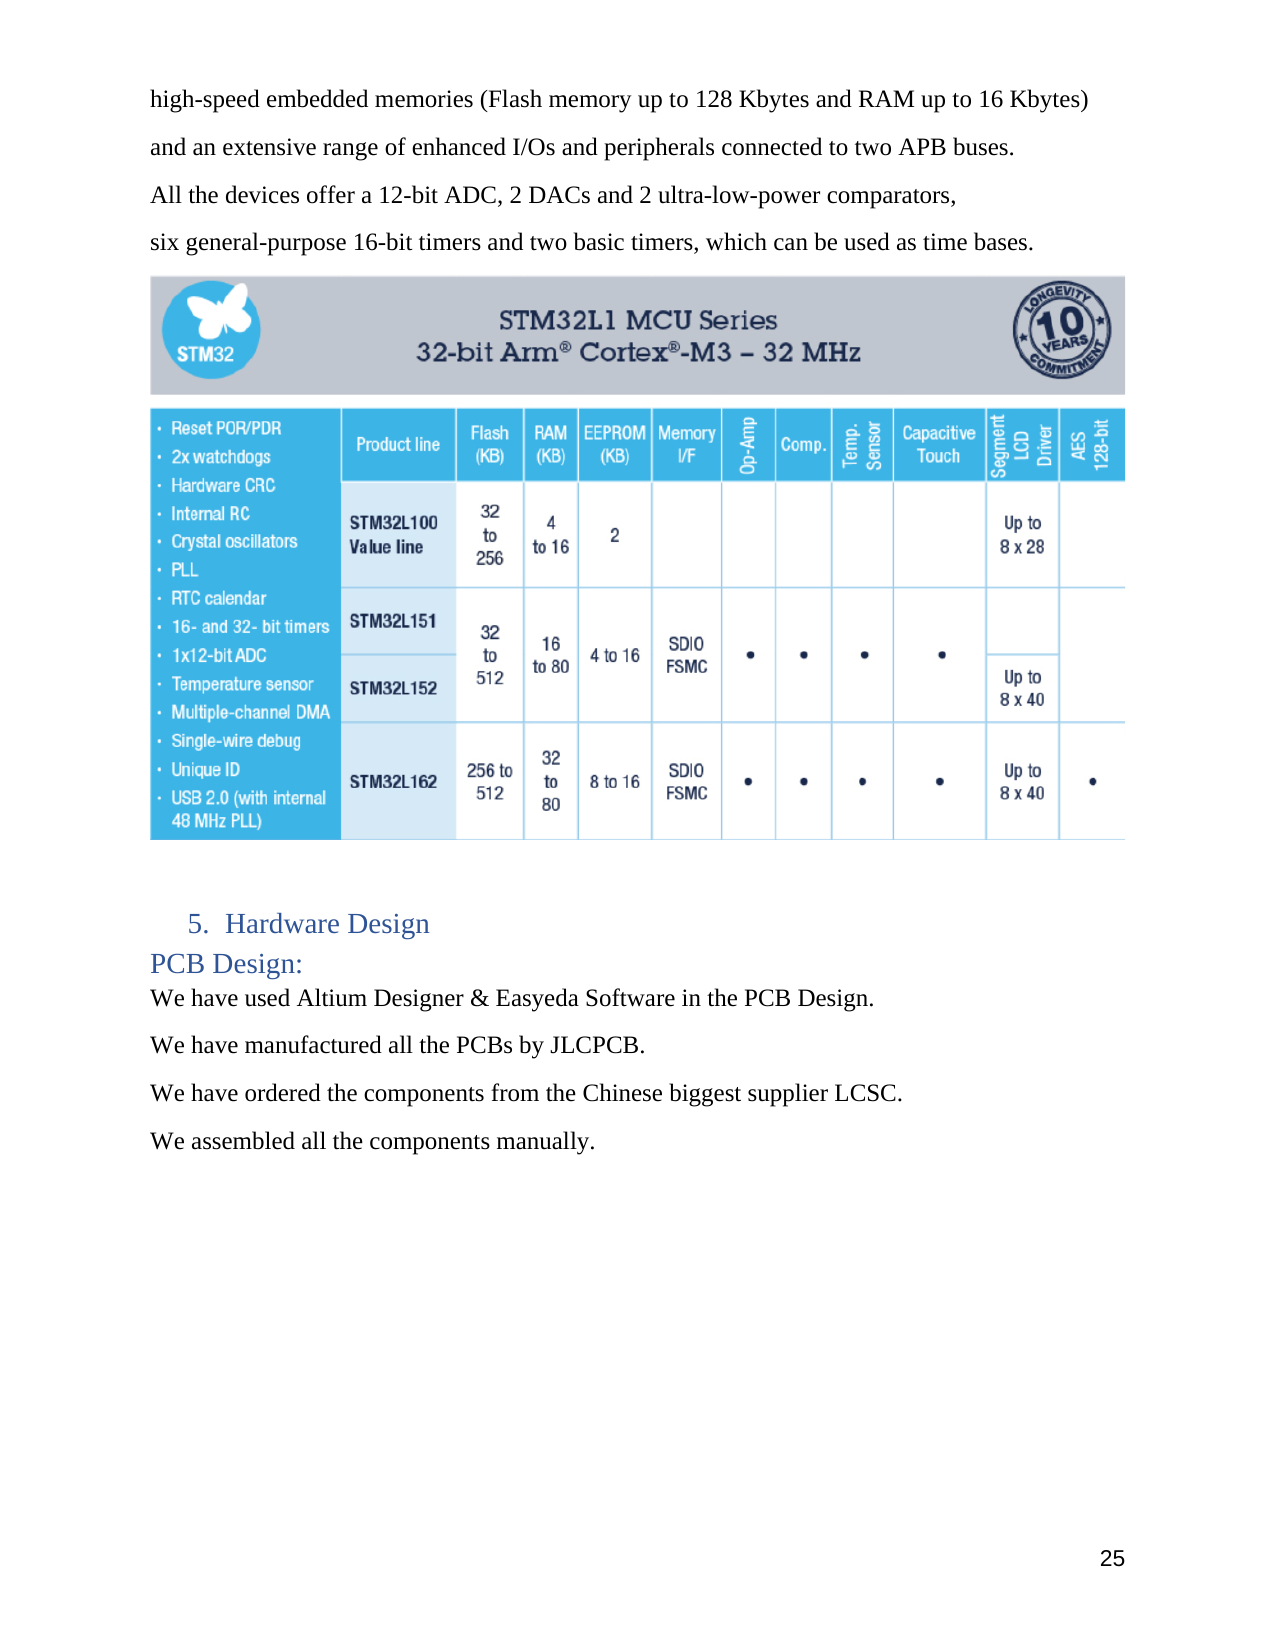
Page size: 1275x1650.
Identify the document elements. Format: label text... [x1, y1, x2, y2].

text We have manufactured all the PCBs by JLCPCB. [150, 1030, 1125, 1059]
text high-speed embedded memories (Flash memory up to 128 Kbytes and RAM up to 16 Kbytes) [150, 84, 1125, 113]
text We assembled all the components manually. [150, 1126, 1125, 1154]
text All the devices offer a 12-bit ADC, 2 DACs and 2 ultra-low-power comparators, [150, 180, 1125, 208]
text and an extensive range of enhanced I/Os and peripherals connected to two APB buses. [150, 132, 1125, 161]
text We have ordered the components from the Chinese biggest supplier LCSC. [150, 1078, 1125, 1107]
text We have used Altium Designer & Easyeda Software in the PCB Design. [150, 983, 1125, 1011]
text six general-purpose 16-bit timers and two basic timers, which can be used as time bases. [150, 227, 1125, 256]
subtitle PCB Design: [150, 947, 1125, 980]
subtitle Hardware Design [187, 906, 1125, 940]
picture [150, 275, 1125, 840]
